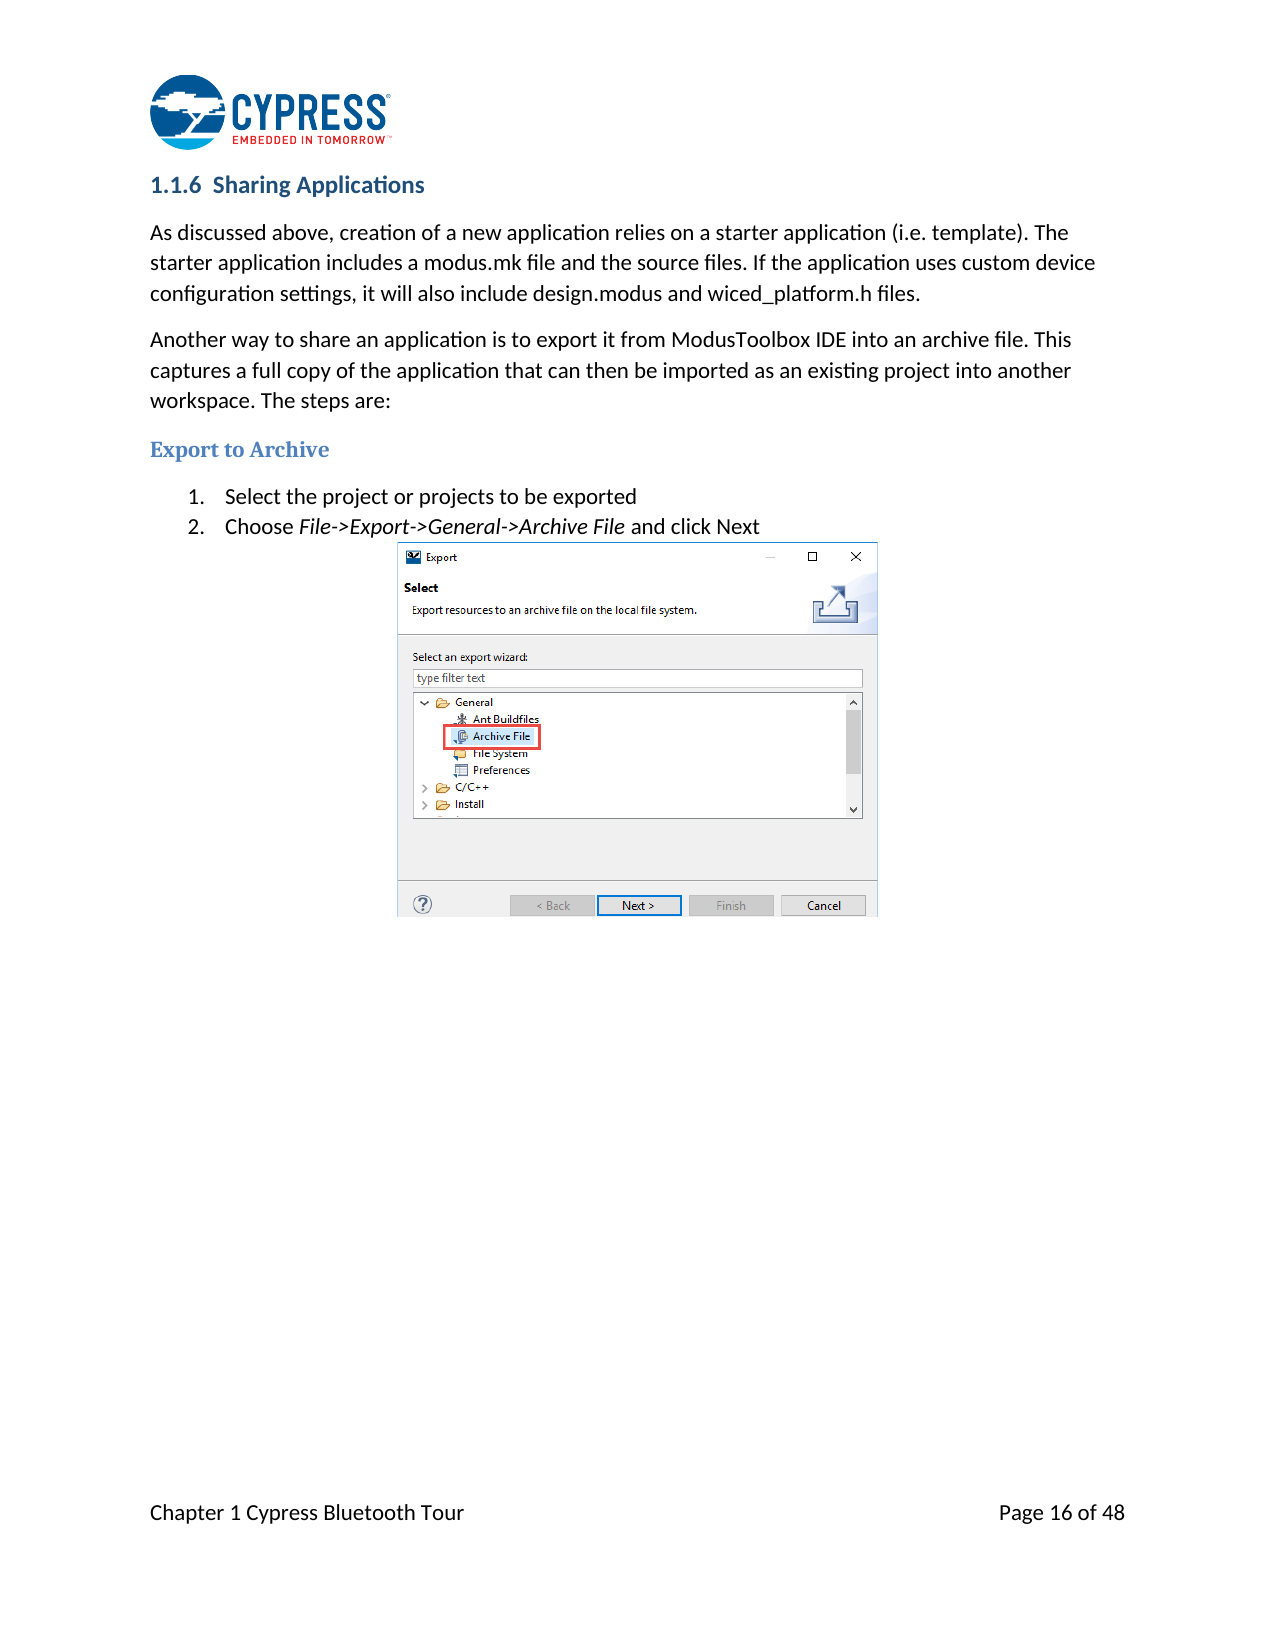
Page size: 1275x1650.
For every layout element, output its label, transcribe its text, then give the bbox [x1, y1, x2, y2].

picture [397, 542, 878, 917]
picture [150, 75, 392, 150]
subtitle Export to Archive [150, 437, 1125, 463]
text Another way to share an application is to export it from ModusToolbox IDE into an archive file. This captures a full copy of the application that can then be imported as an existing project into another workspace. The steps are: [150, 326, 1125, 414]
subtitle Sharing Applications [150, 169, 1125, 199]
list Choose File->Export->General->Archive File and click Next [187, 512, 1125, 540]
text As discussed above, creation of a new application relies on a starter application (i.e. template). The starter application includes a modus.mk file and the source files. If the application uses custom device configuration settings, it will also include design.modus and wiced_platform.h files. [150, 218, 1125, 307]
list Select the project or projects to be exported [187, 482, 1125, 510]
